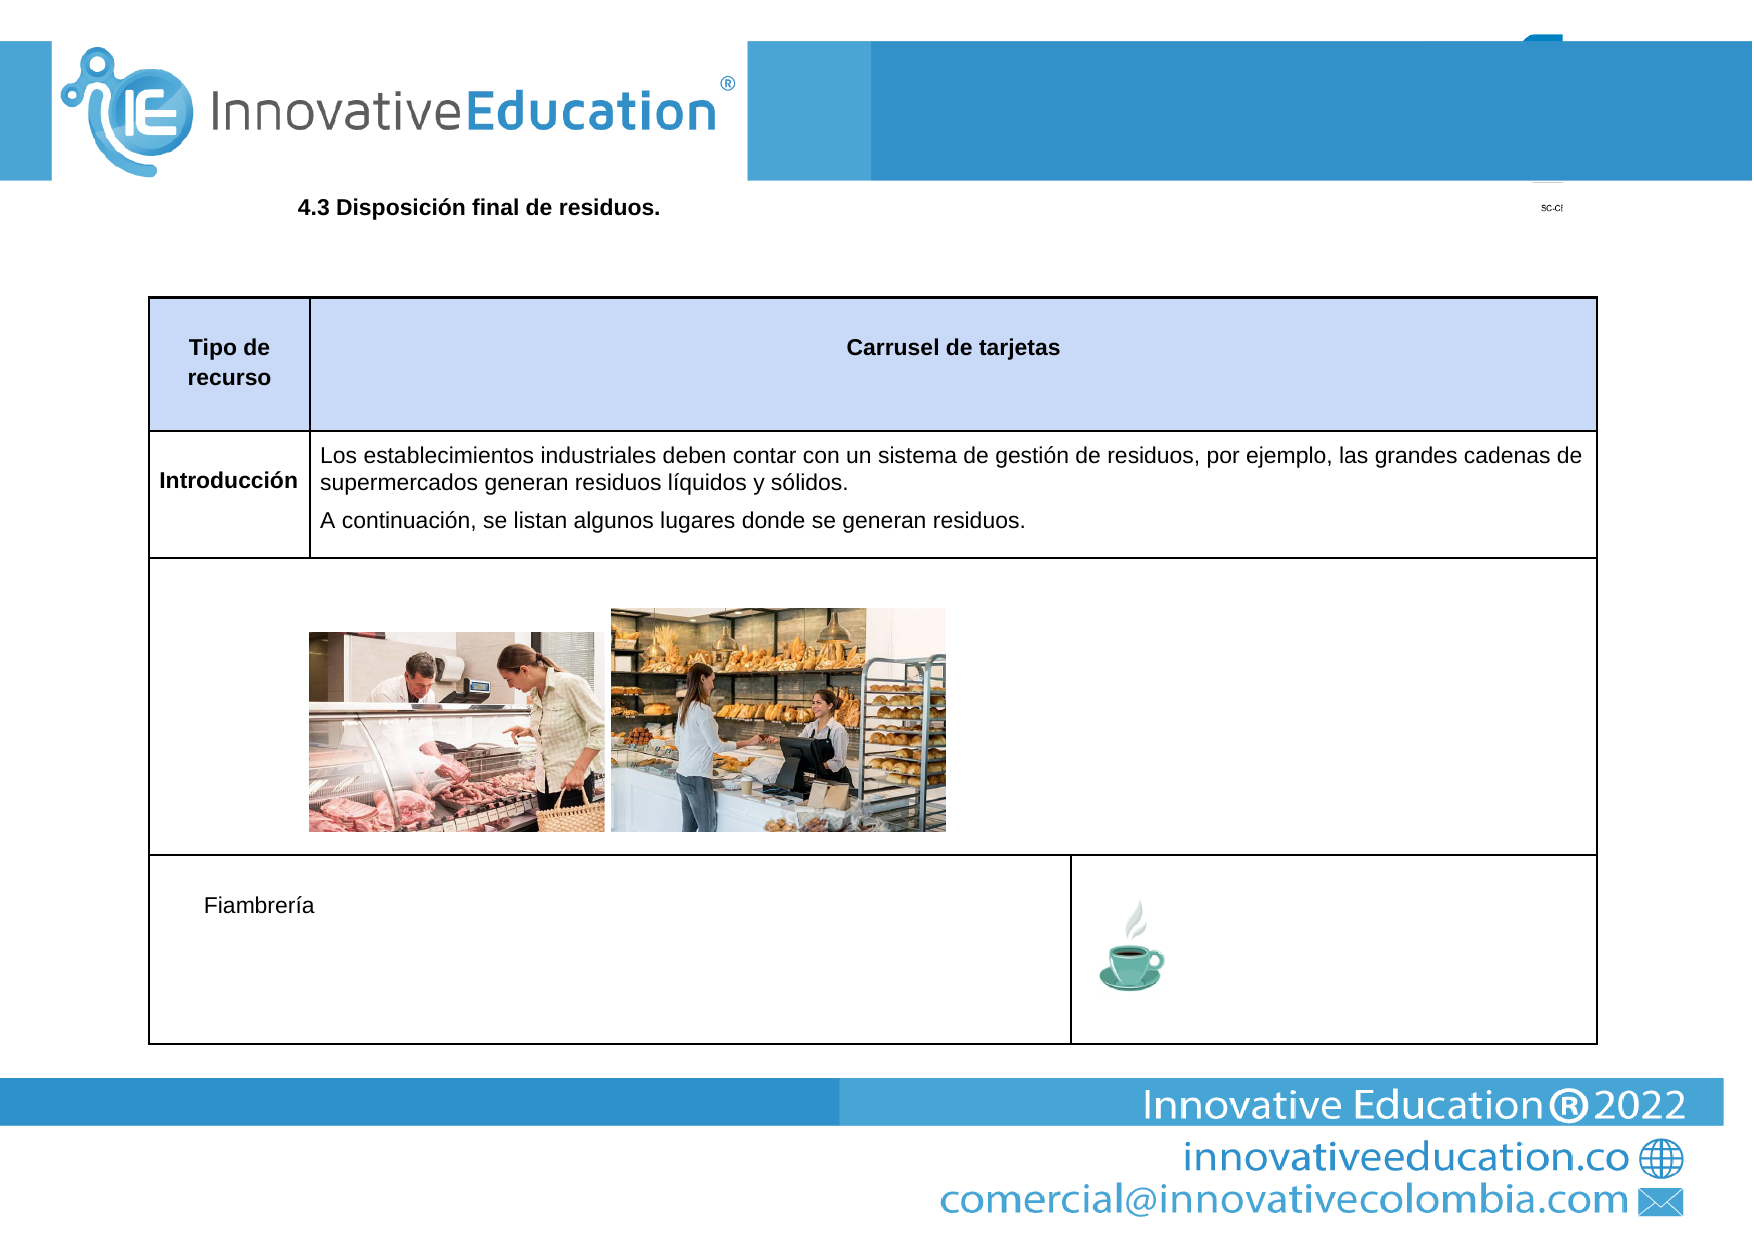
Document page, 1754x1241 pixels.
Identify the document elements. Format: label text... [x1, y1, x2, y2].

picture [0, 1076, 1724, 1223]
picture [309, 632, 605, 832]
picture [0, 28, 1752, 194]
table_cell Fiambrería [150, 856, 1070, 1042]
table_header Tipo de recurso [150, 299, 309, 430]
table_cell Los establecimientos industriales deben contar con un sistema de gestión de residuos, por ejemplo, las grandes cadenas de supermercados generan residuos líquidos y sólidos. A continuación, se listan algunos lugares donde se generan residuos. [311, 432, 1596, 557]
picture [611, 608, 946, 832]
text 4.3 Disposición final de residuos. [223, 161, 1606, 220]
table_cell Introducción [150, 432, 309, 557]
table_cell [1072, 856, 1596, 1042]
table_header Carrusel de tarjetas [311, 299, 1596, 430]
table_cell [150, 559, 1596, 854]
picture [1087, 891, 1172, 1004]
